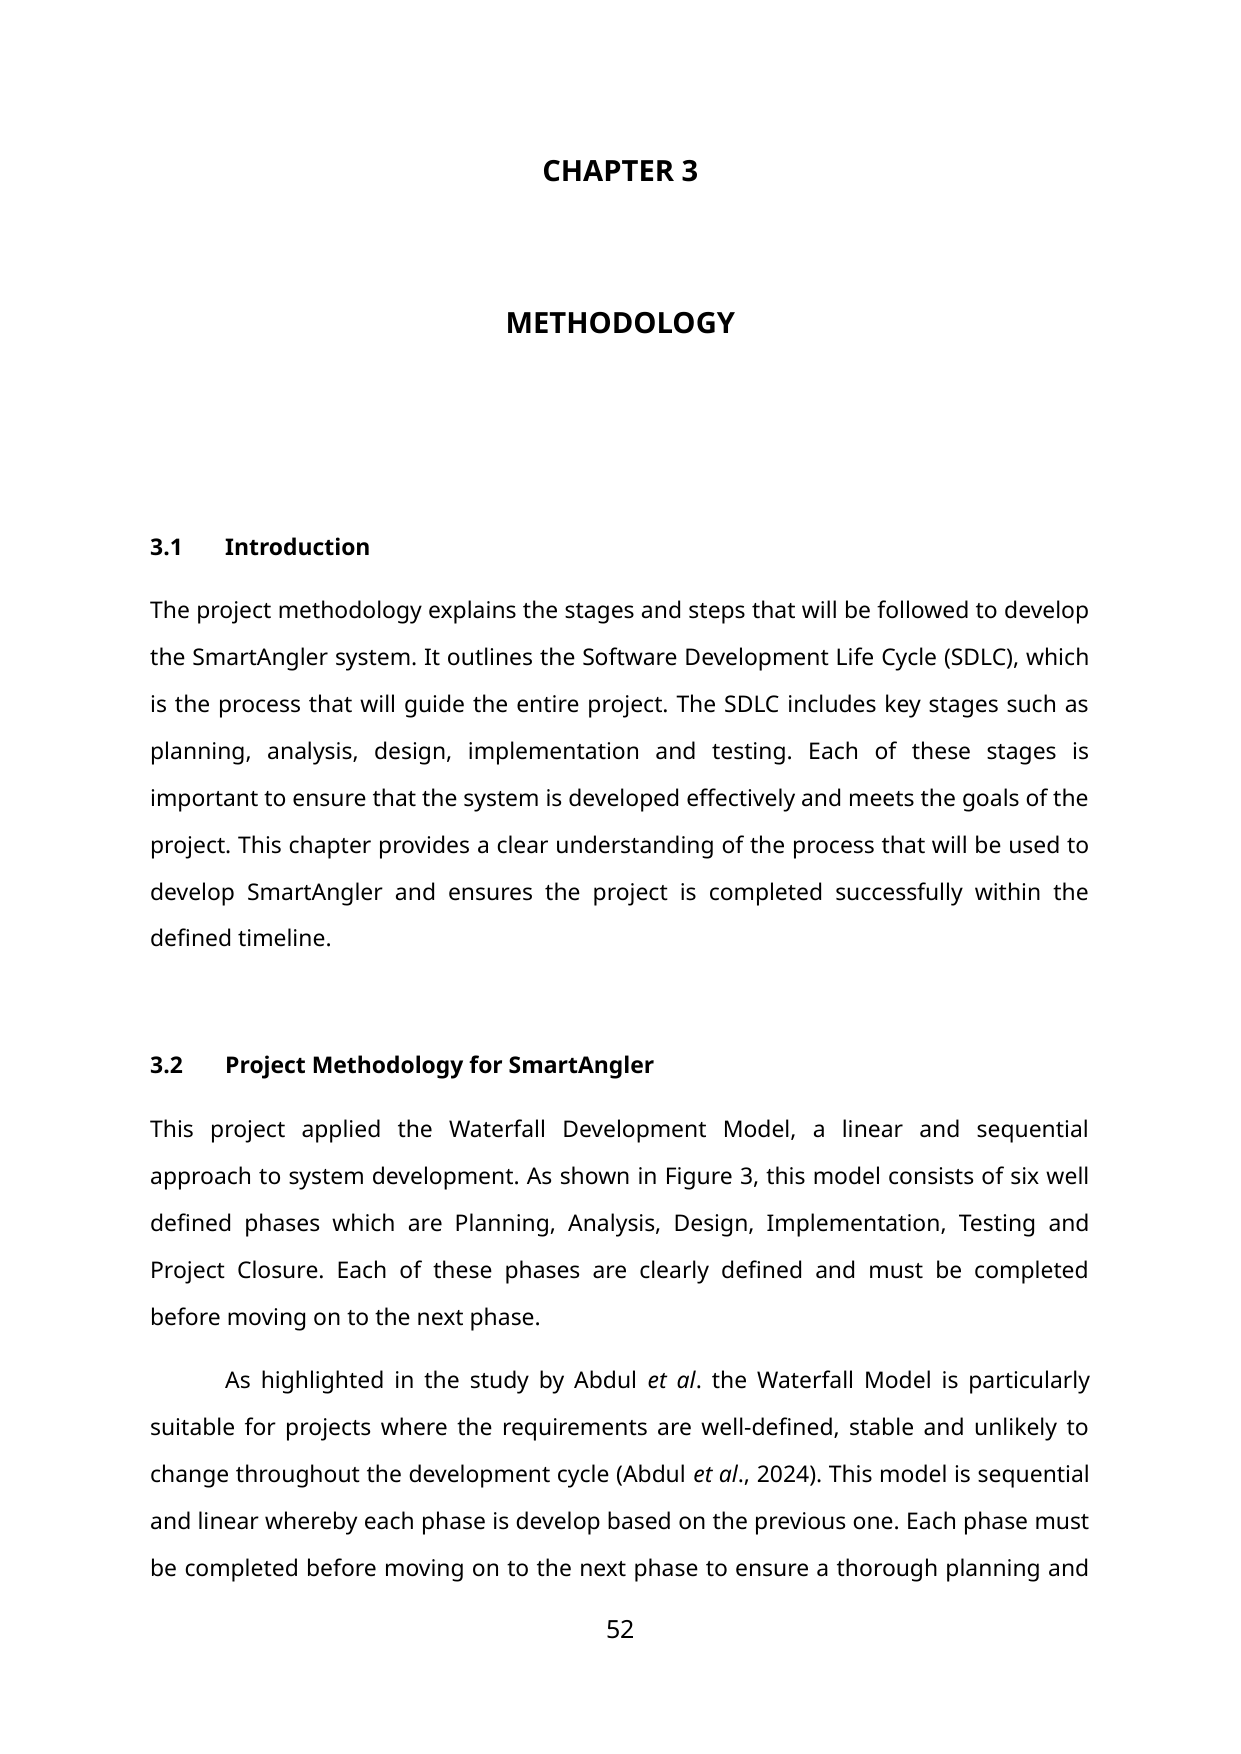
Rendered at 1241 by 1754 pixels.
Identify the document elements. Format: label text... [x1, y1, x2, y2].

list Project Methodology for SmartAngler [150, 1049, 1090, 1081]
text The project methodology explains the stages and steps that will be followed to develop the SmartAngler system. It outlines the Software Development Life Cycle (SDLC), which is the process that will guide the entire project. The SDLC includes key stages such as planning, analysis, design, implementation and testing. Each of these stages is important to ensure that the system is developed effectively and meets the goals of the project. This chapter provides a clear understanding of the process that will be used to develop SmartAngler and ensures the project is completed successfully within the defined timeline. [150, 594, 1090, 954]
text METHODOLOGY [150, 302, 1090, 342]
list Introduction [150, 531, 1090, 562]
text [150, 1364, 1090, 1583]
text This project applied the Waterfall Development Model, a linear and sequential approach to system development. As shown in Figure 3, this model consists of six well defined phases which are Planning, Analysis, Design, Implementation, Testing and Project Closure. Each of these phases are clearly defined and must be completed before moving on to the next phase. [150, 1113, 1090, 1332]
text CHAPTER 3 [150, 150, 1090, 190]
